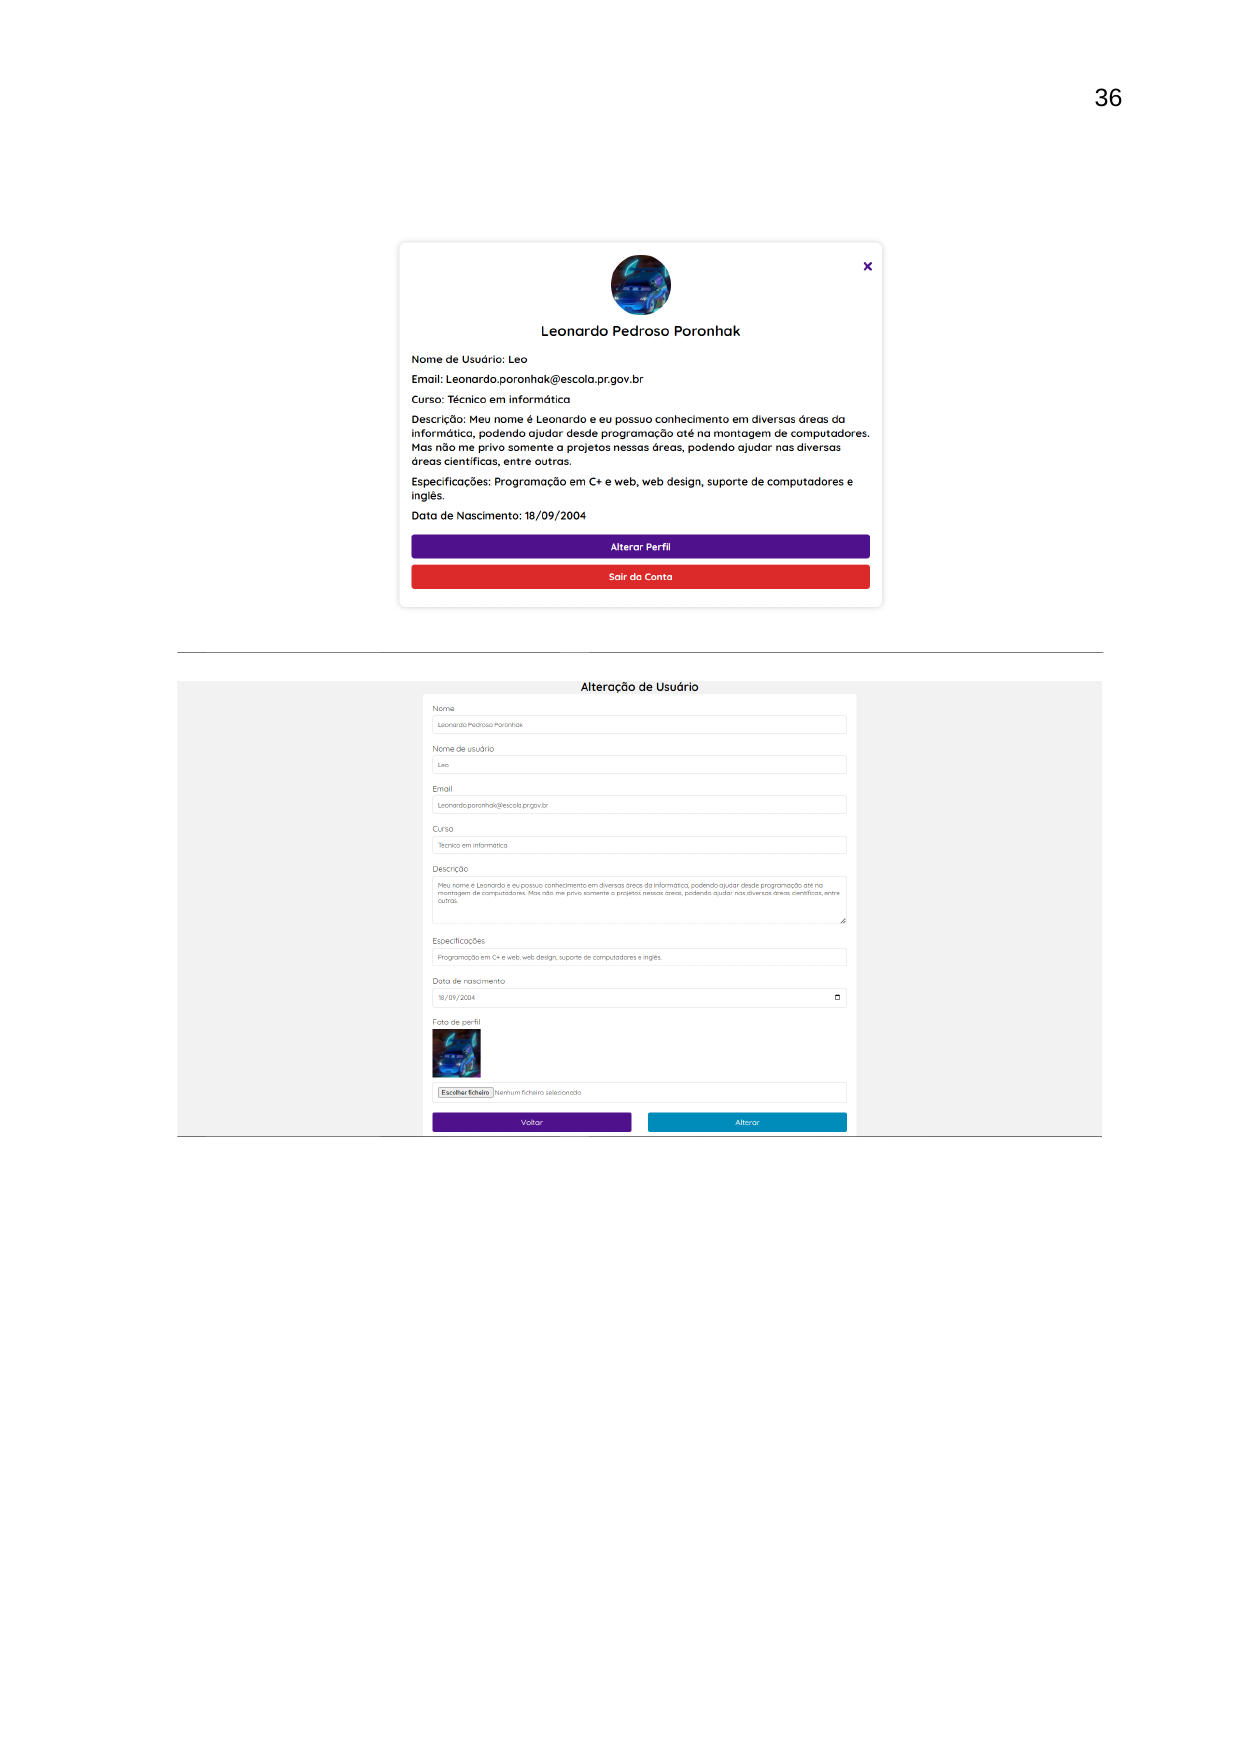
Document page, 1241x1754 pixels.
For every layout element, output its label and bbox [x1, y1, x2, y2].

picture [177, 681, 1102, 1137]
picture [177, 197, 1104, 653]
